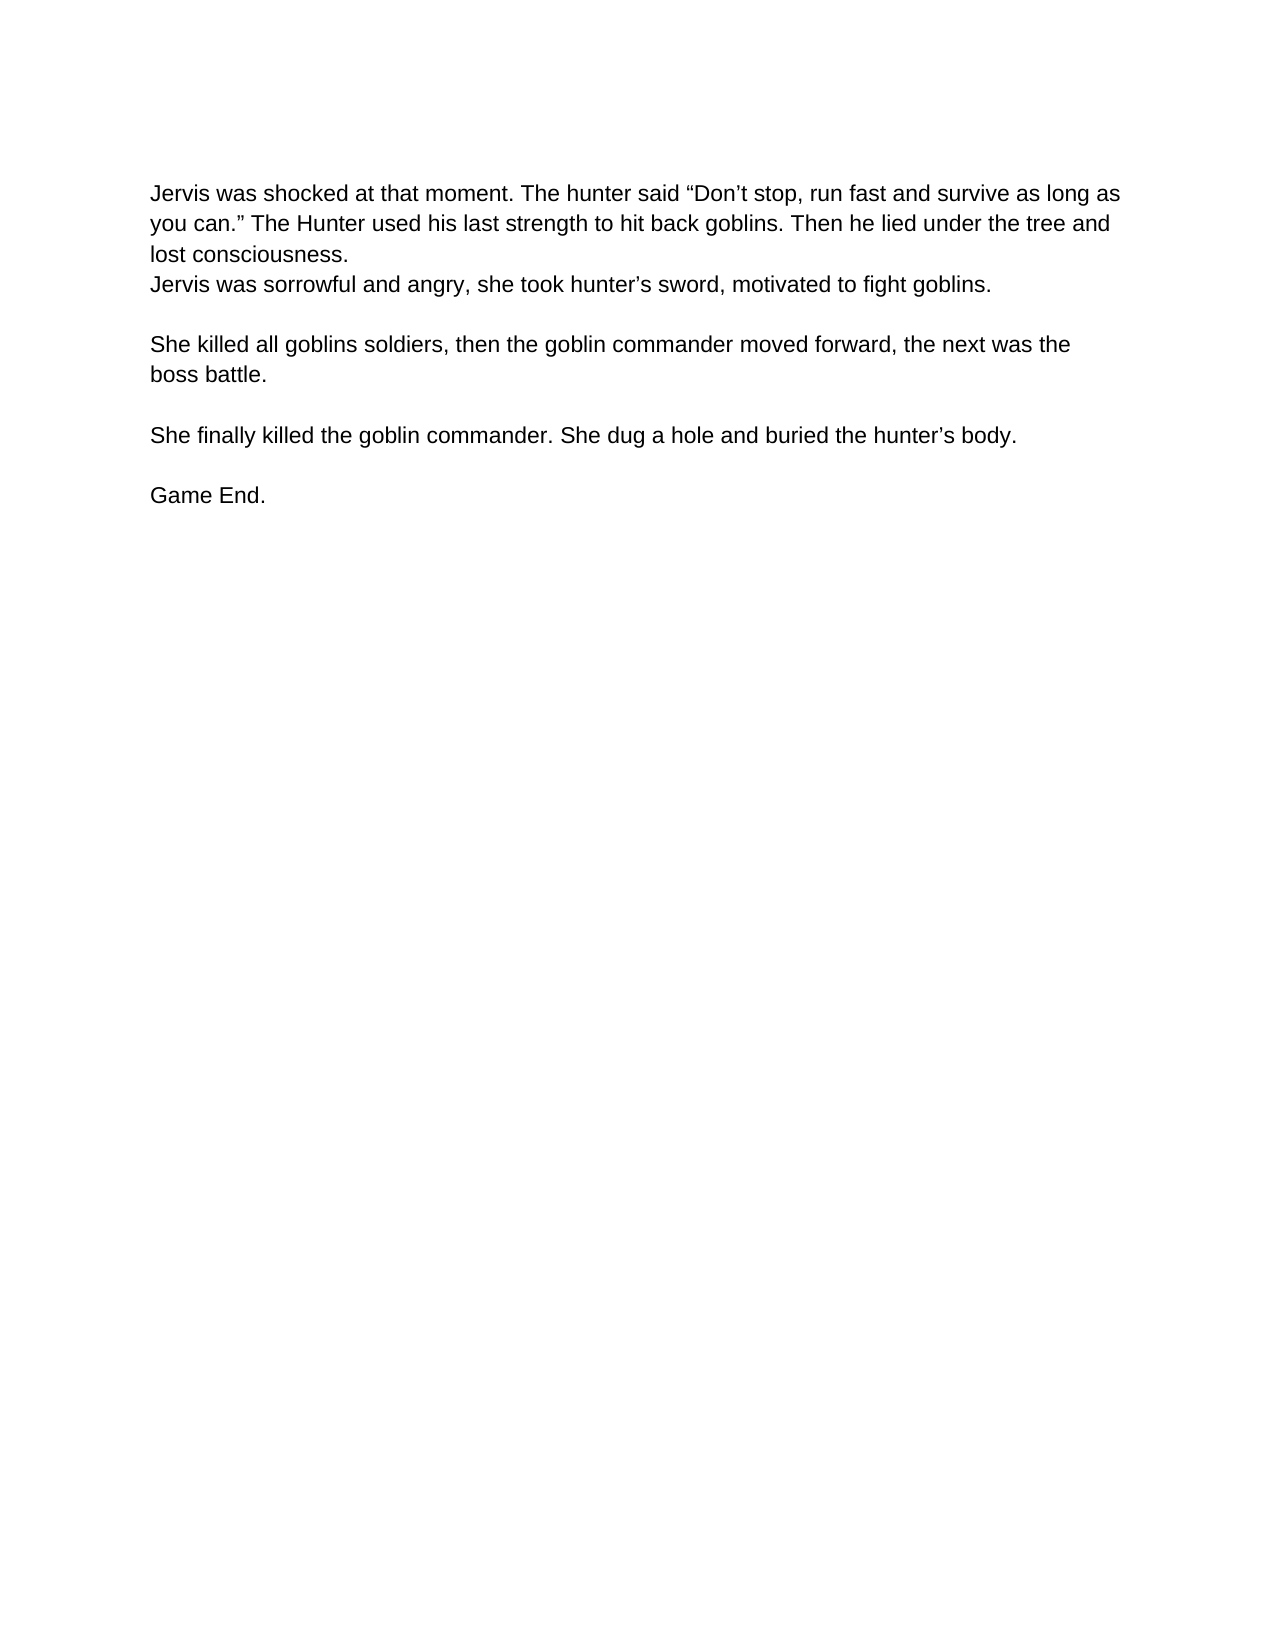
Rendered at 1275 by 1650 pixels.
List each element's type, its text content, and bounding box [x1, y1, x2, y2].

text She finally killed the goblin commander. She dug a hole and buried the hunter’s body. [150, 422, 1125, 448]
text Game End. [150, 482, 1125, 509]
text Jervis was shocked at that moment. The hunter said “Don’t stop, run fast and survive as long as you can.” The Hunter used his last strength to hit back goblins. Then he lied under the tree and lost consciousness. [150, 180, 1125, 267]
text She killed all goblins soldiers, then the goblin commander moved forward, the next was the boss battle. [150, 331, 1125, 388]
text Jervis was sorrowful and angry, she took hunter’s sword, motivated to fight goblins. [150, 271, 1125, 297]
